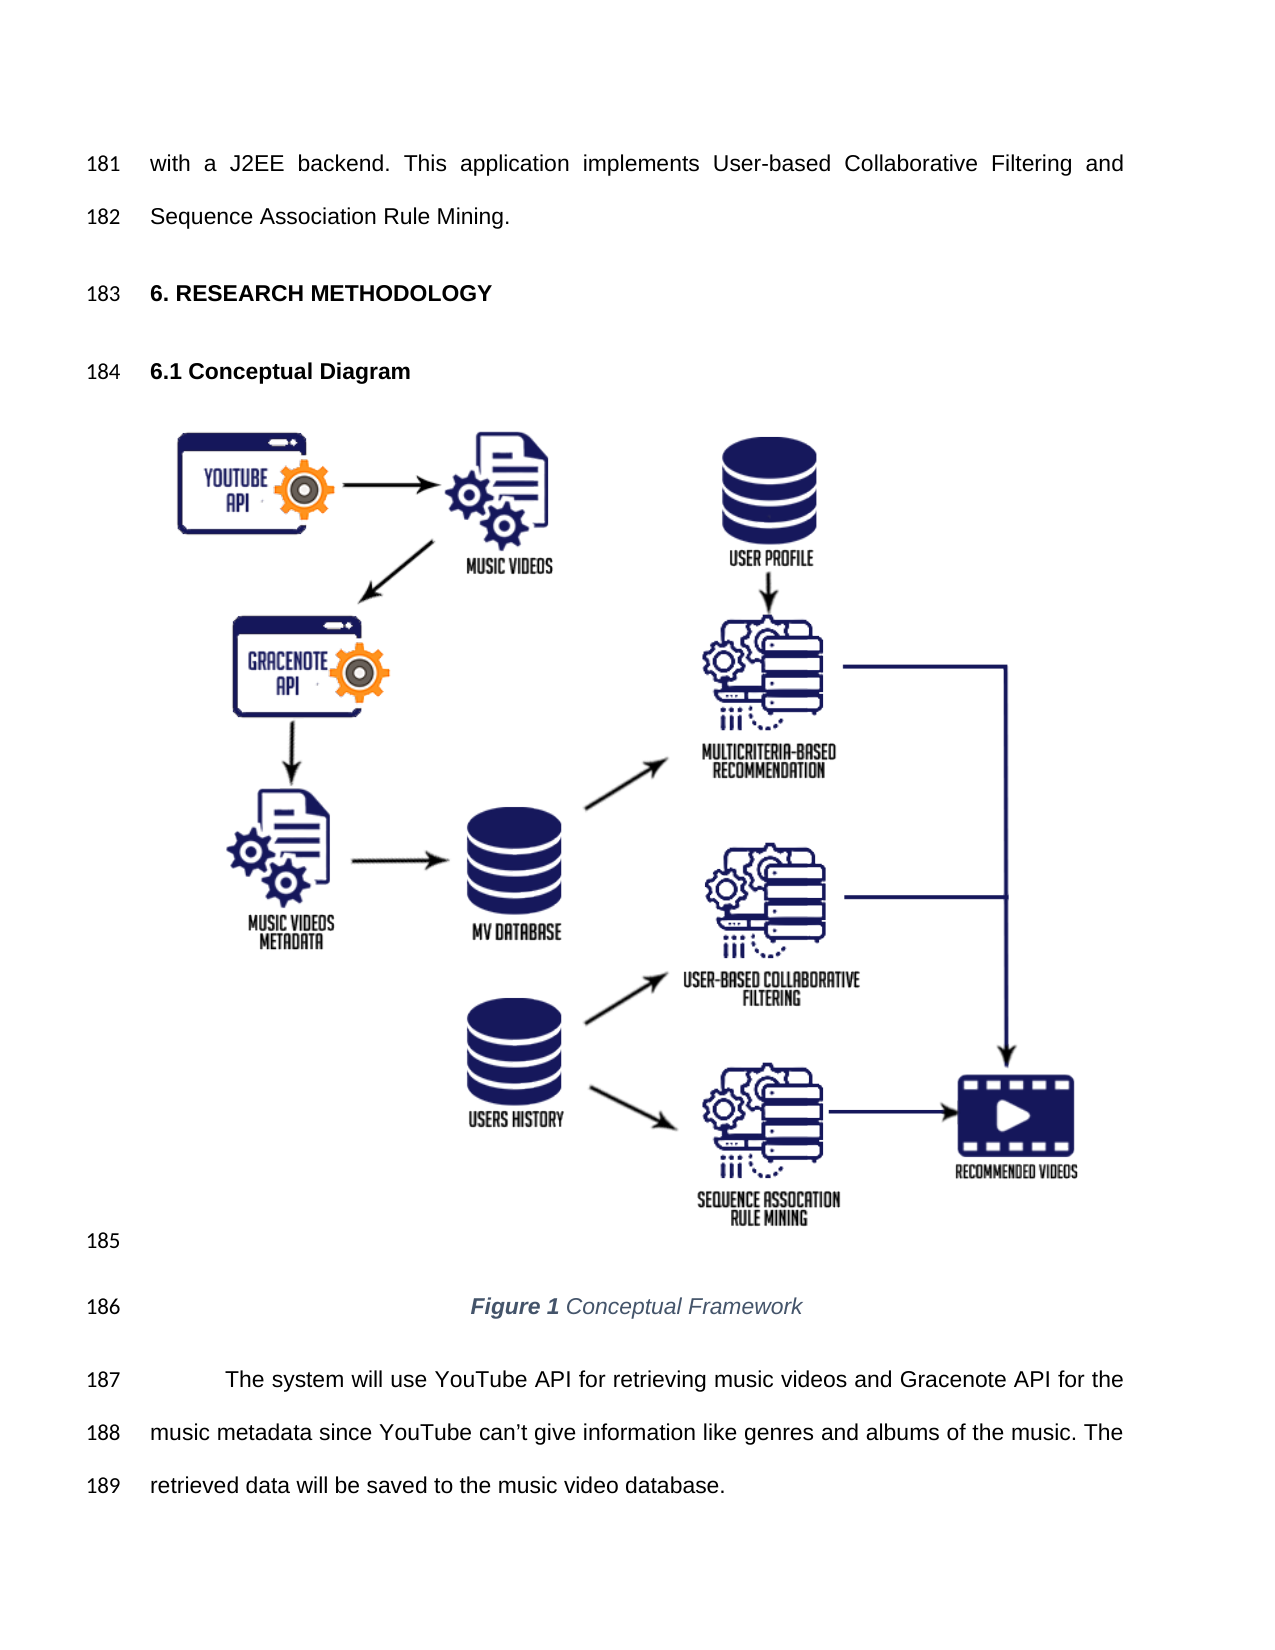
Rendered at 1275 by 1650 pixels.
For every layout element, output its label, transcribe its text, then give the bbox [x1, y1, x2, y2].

subtitle 6.1 Conceptual Diagram [150, 358, 1125, 384]
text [150, 150, 1125, 229]
text Figure 1 Conceptual Framework [150, 1293, 1125, 1319]
picture [163, 410, 1112, 1248]
subtitle 6. RESEARCH METHODOLOGY [150, 280, 1125, 307]
text The system will use YouTube API for retrieving music videos and Gracenote API for the music metadata since YouTube can’t give information like genres and albums of the music. The retrieved data will be saved to the music video database. [150, 1366, 1125, 1498]
